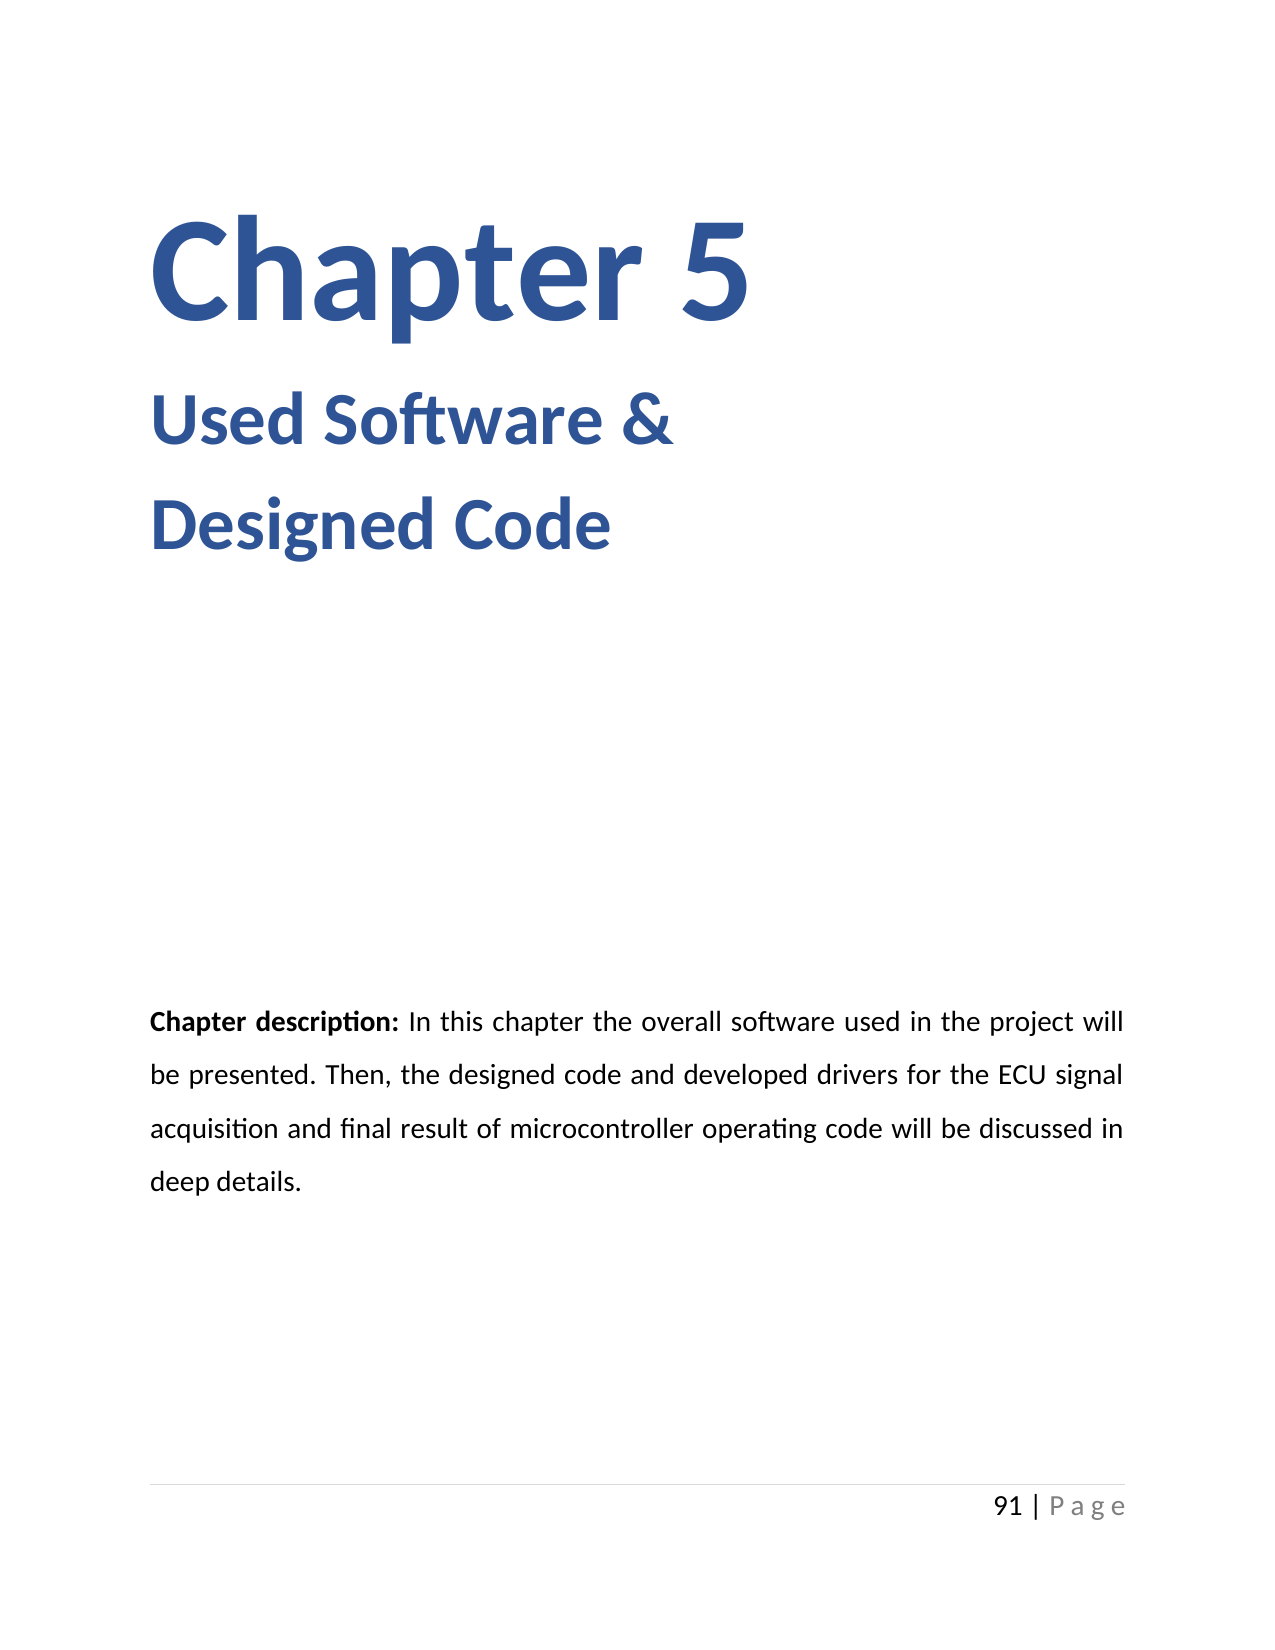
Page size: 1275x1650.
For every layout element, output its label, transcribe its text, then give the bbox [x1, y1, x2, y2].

text Chapter description: In this chapter the overall software used in the project will be presented. Then, the designed code and developed drivers for the ECU signal acquisition and final result of microcontroller operating code will be discussed in deep details. [150, 1003, 1125, 1199]
subtitle Chapter 5 Used Software & Designed Code [150, 175, 1125, 568]
